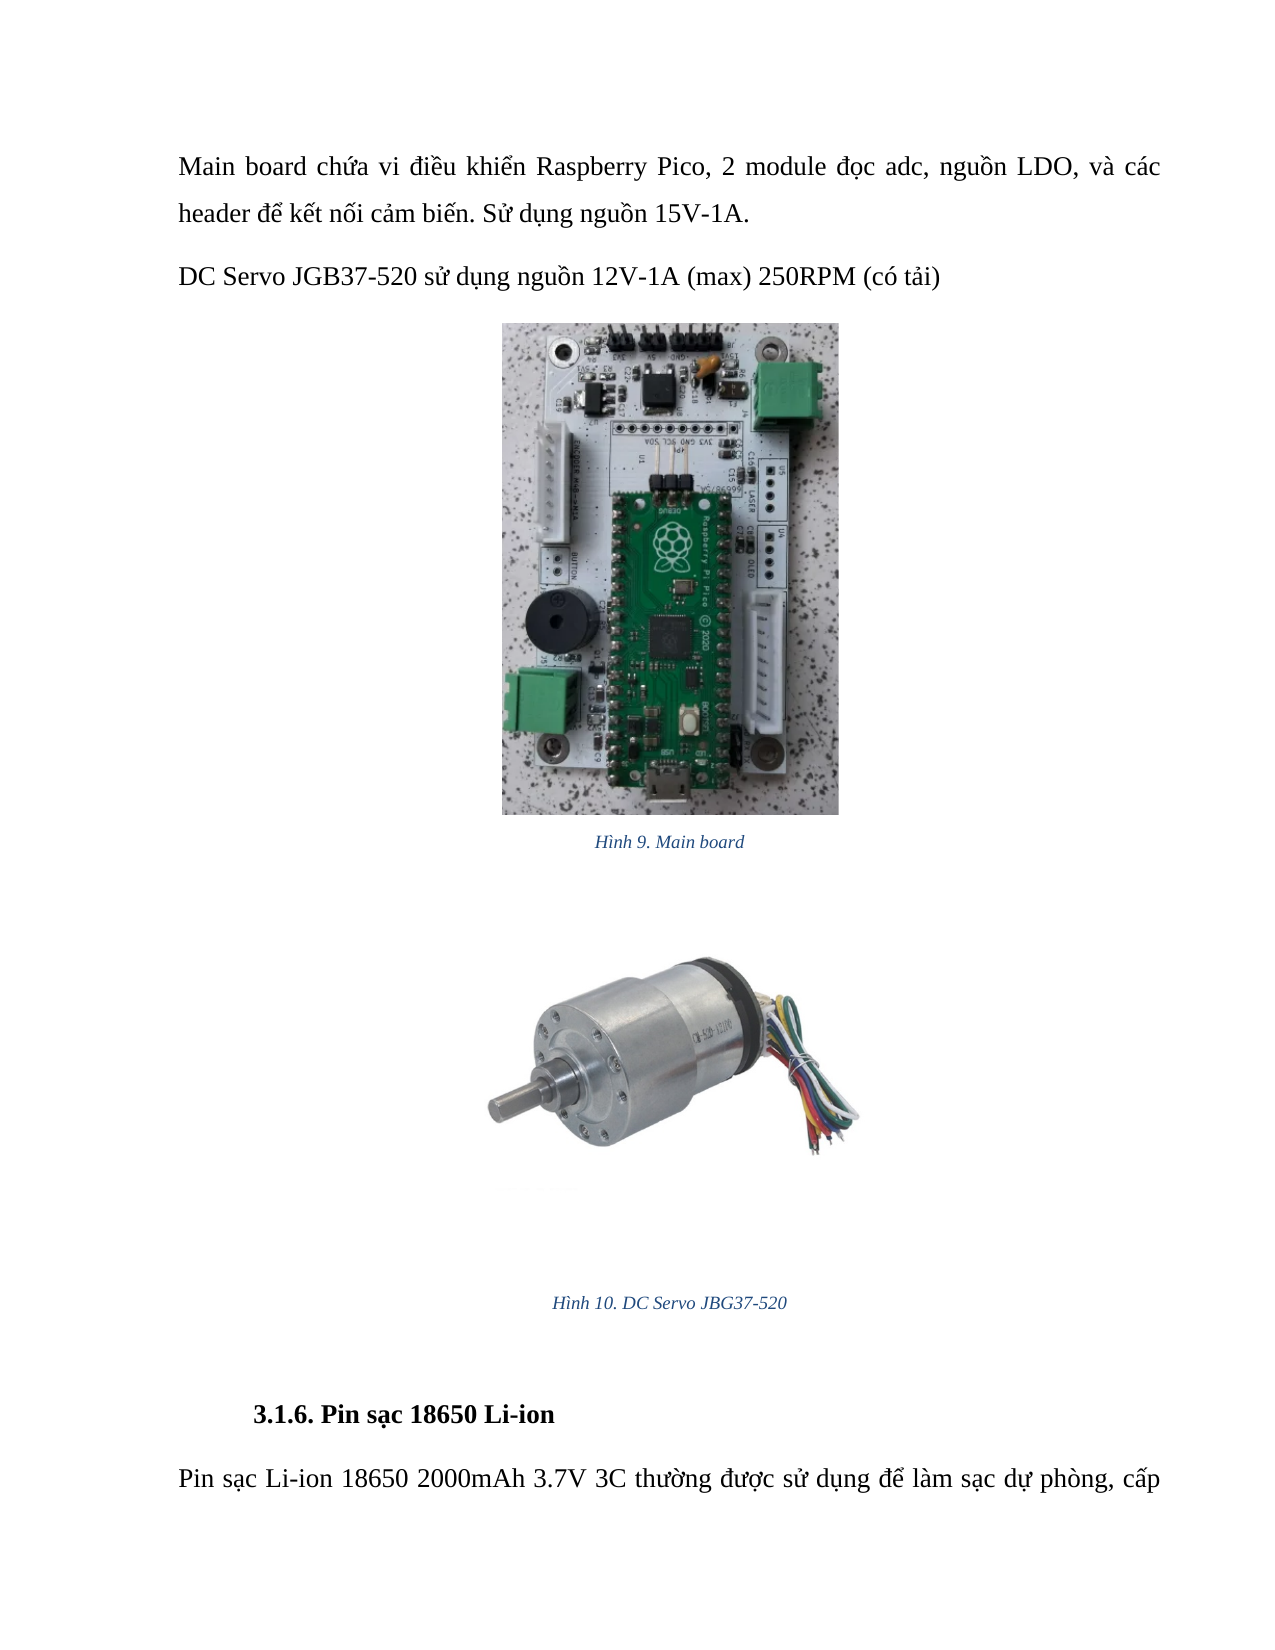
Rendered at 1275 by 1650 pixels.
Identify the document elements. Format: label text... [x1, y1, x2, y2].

text Main board chứa vi điều khiển Raspberry Pico, 2 module đọc adc, nguồn LDO, và các header để kết nối cảm biến. Sử dụng nguồn 15V-1A. [178, 150, 1162, 228]
text DC Servo JGB37-520 sử dụng nguồn 12V-1A (max) 250RPM (có tải) [178, 260, 1162, 291]
picture [502, 323, 839, 815]
picture [468, 872, 873, 1277]
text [178, 1462, 1162, 1493]
text 3.1.6. Pin sạc 18650 Li-ion [253, 1398, 1078, 1429]
